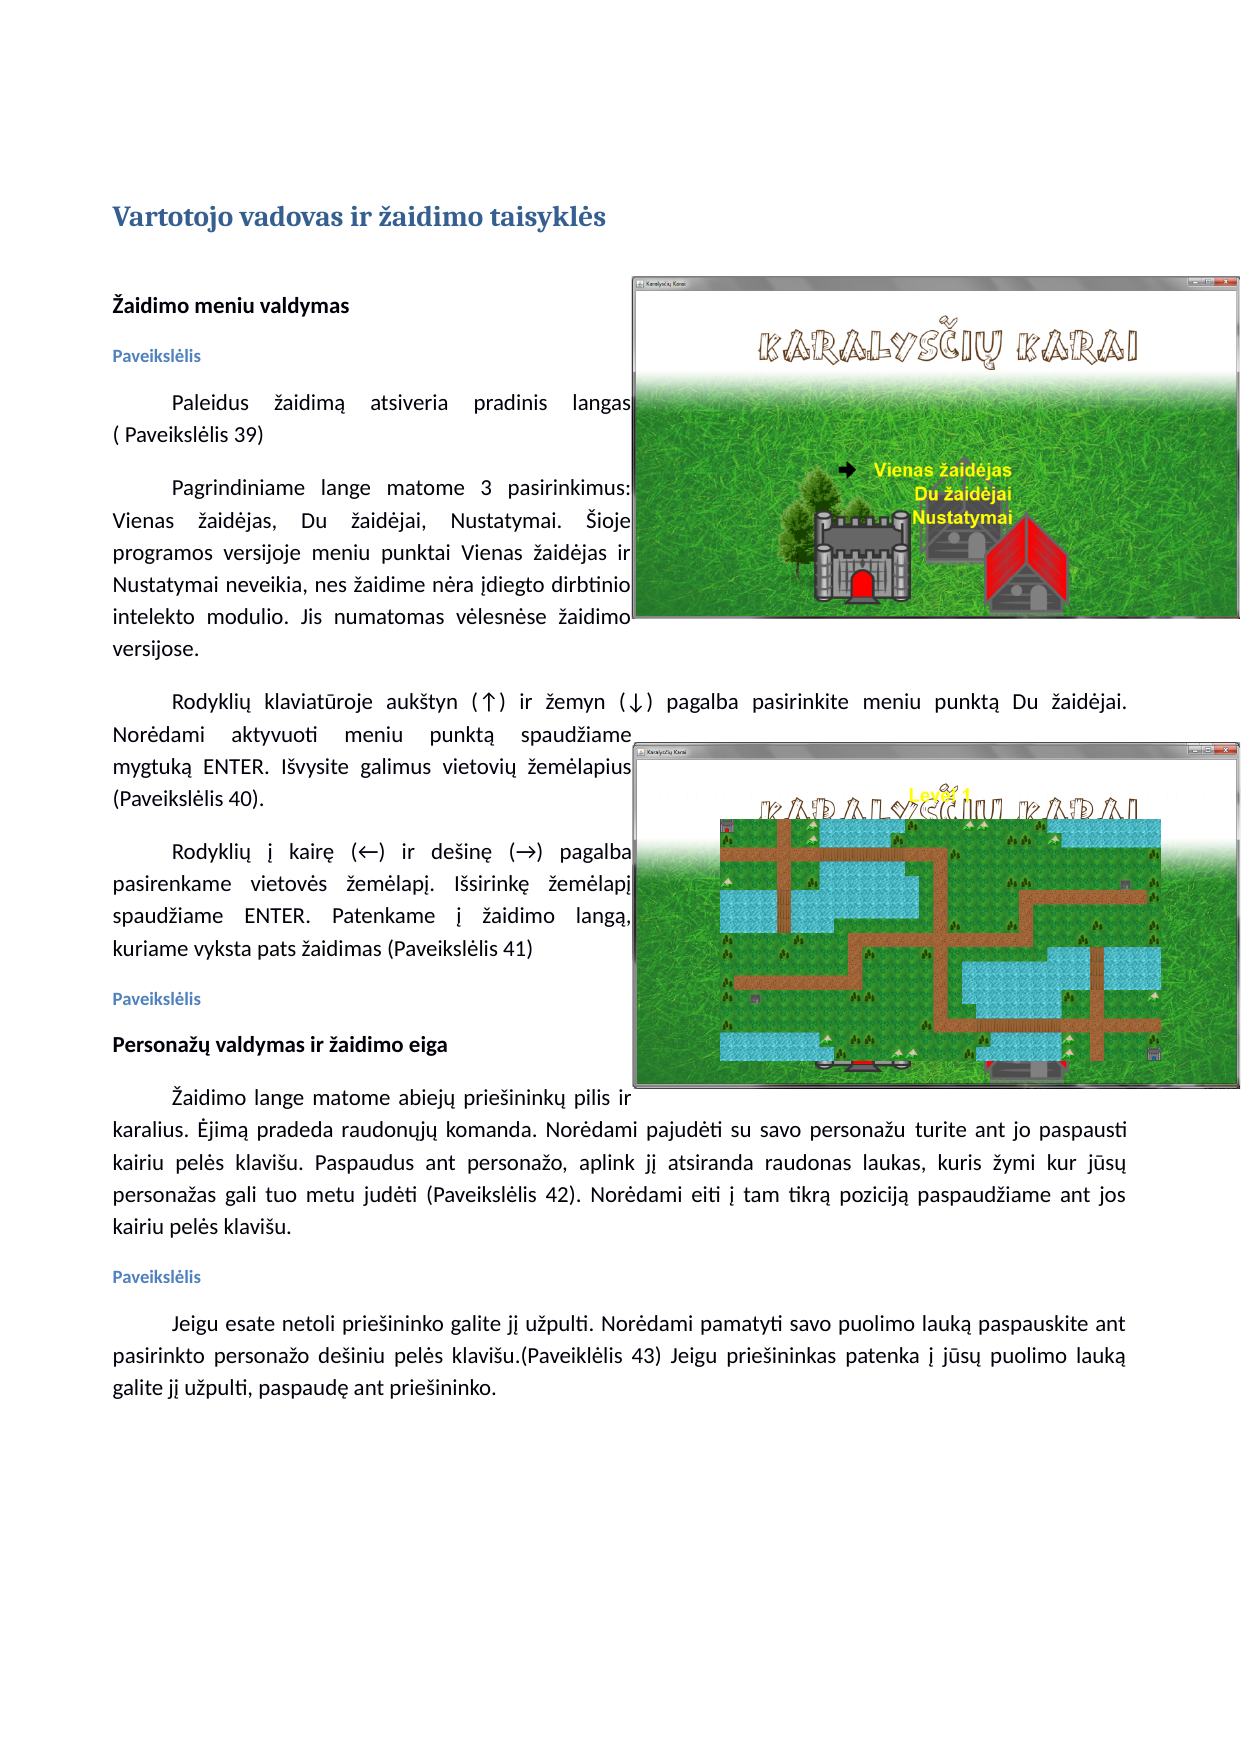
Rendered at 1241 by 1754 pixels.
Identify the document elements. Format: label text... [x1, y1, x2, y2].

text Rodyklių į kairę (←) ir dešinę (→) pagalba pasirenkame vietovės žemėlapį. Išsirinkę žemėlapį spaudžiame ENTER. Patenkame į žaidimo langą, kuriame vyksta pats žaidimas (Paveikslėlis 41) [112, 837, 632, 962]
text Paleidus žaidimą atsiveria pradinis langas ( Paveikslėlis 39) [112, 388, 631, 448]
picture [631, 276, 1240, 619]
text Paveikslėlis [112, 1265, 1128, 1288]
text Personažų valdymas ir žaidimo eiga [112, 1030, 632, 1058]
text Žaidimo lange matome abiejų priešininkų pilis ir karalius. Ėjimą pradeda raudonųjų komanda. Norėdami pajudėti su savo personažu turite ant jo paspausti kairiu pelės klavišu. Paspaudus ant personažo, aplink jį atsiranda raudonas laukas, kuris žymi kur jūsų personažas gali tuo metu judėti (Paveikslėlis 42). Norėdami eiti į tam tikrą poziciją paspaudžiame ant jos kairiu pelės klavišu. [112, 1083, 1128, 1240]
text Paveikslėlis [112, 987, 632, 1009]
picture [632, 742, 1241, 1089]
text Paveikslėlis [112, 344, 631, 367]
text Jeigu esate netoli priešininko galite jį užpulti. Norėdami pamatyti savo puolimo lauką paspauskite ant pasirinkto personažo dešiniu pelės klavišu.(Paveiklėlis 43) Jeigu priešininkas patenka į jūsų puolimo lauką galite jį užpulti, paspaudę ant priešininko. [112, 1309, 1128, 1401]
text Žaidimo meniu valdymas [112, 292, 631, 319]
text Pagrindiniame lange matome 3 pasirinkimus: Vienas žaidėjas, Du žaidėjai, Nustatymai. Šioje programos versijoje meniu punktai Vienas žaidėjas ir Nustatymai neveikia, nes žaidime nėra įdiegto dirbtinio intelekto modulio. Jis numatomas vėlesnėse žaidimo versijose. [112, 473, 1128, 662]
text Rodyklių klaviatūroje aukštyn (↑) ir žemyn (↓) pagalba pasirinkite meniu punktą Du žaidėjai. Norėdami aktyvuoti meniu punktą spaudžiame mygtuką ENTER. Išvysite galimus vietovių žemėlapius (Paveikslėlis 40). [112, 687, 1128, 812]
list Vartotojo vadovas ir žaidimo taisyklės [112, 200, 1128, 233]
